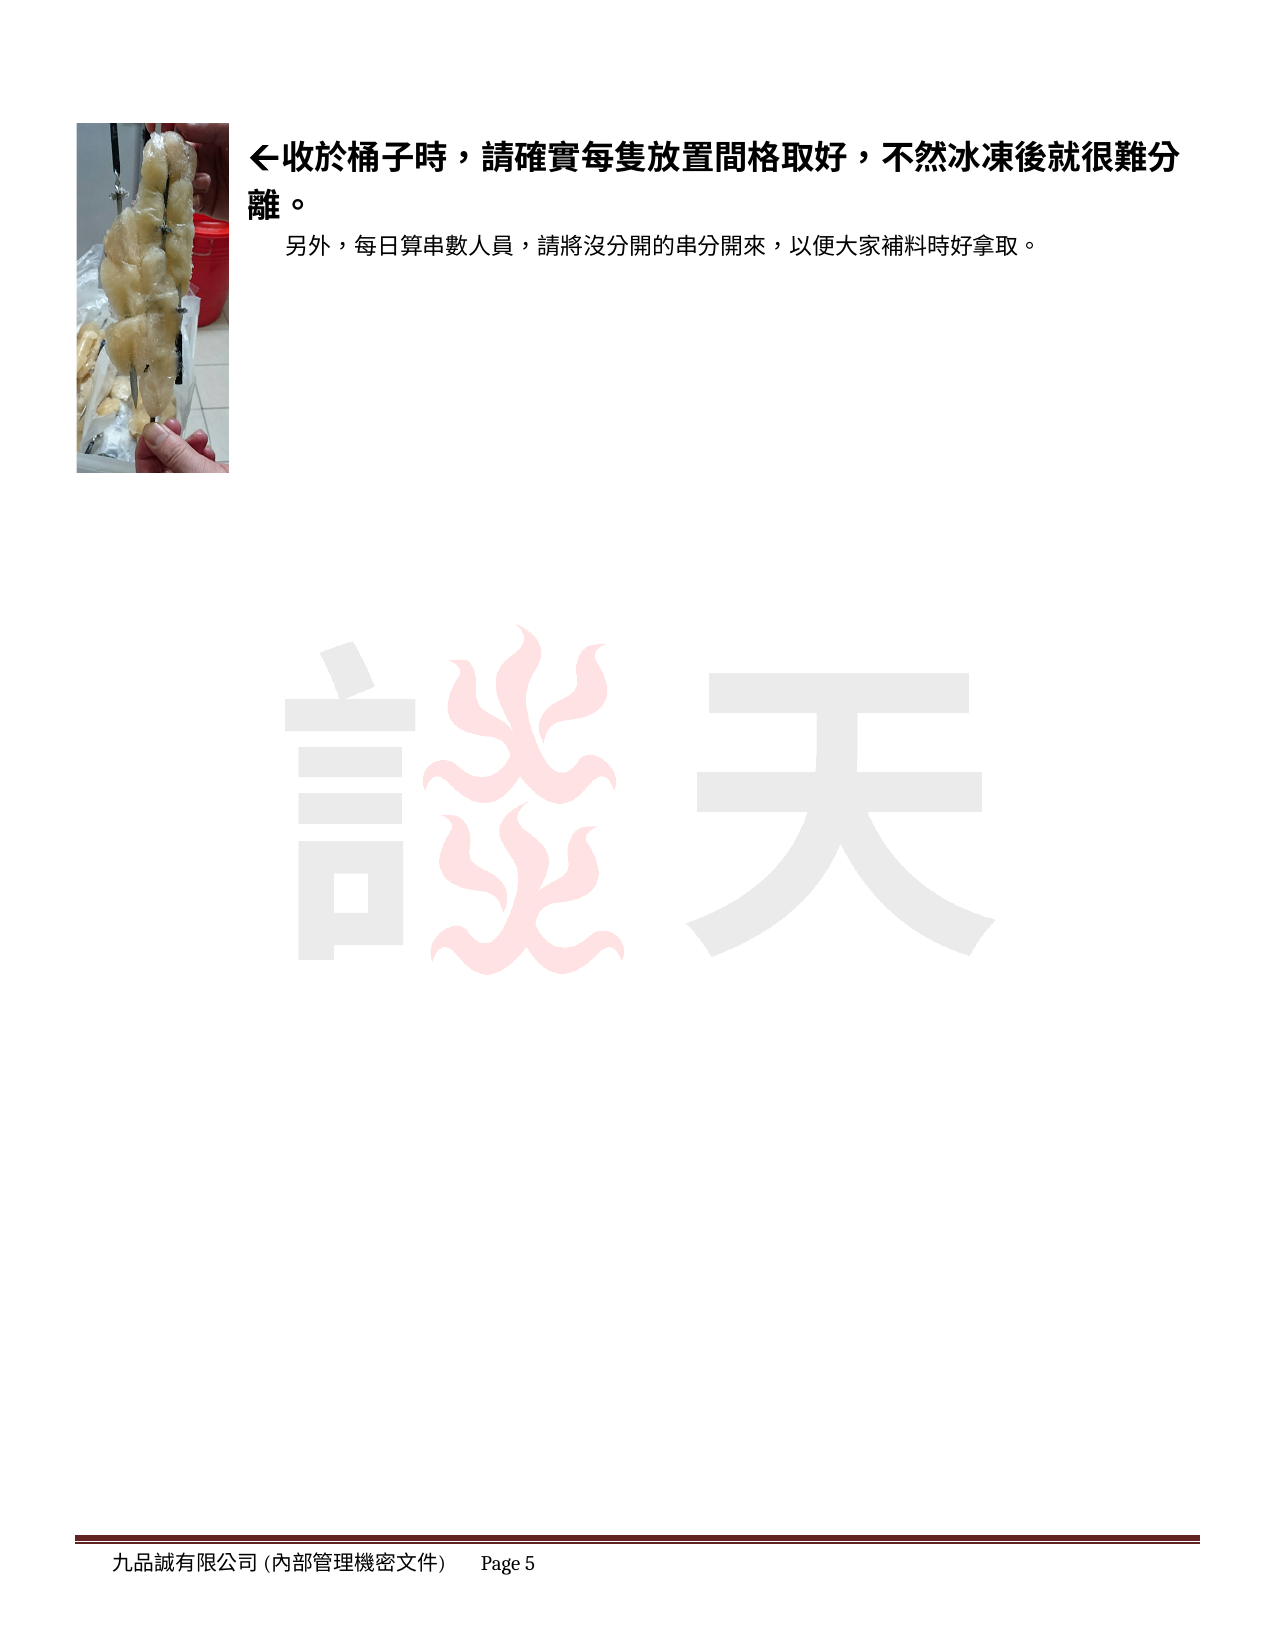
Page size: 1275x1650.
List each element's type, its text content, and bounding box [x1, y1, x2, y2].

text 收於桶子時，請確實每隻放置間格取好，不然冰凍後就很難分離。 [229, 131, 1200, 227]
text 另外，每日算串數人員，請將沒分開的串分開來，以便大家補料時好拿取。 [229, 227, 1200, 261]
picture [75, 123, 229, 470]
